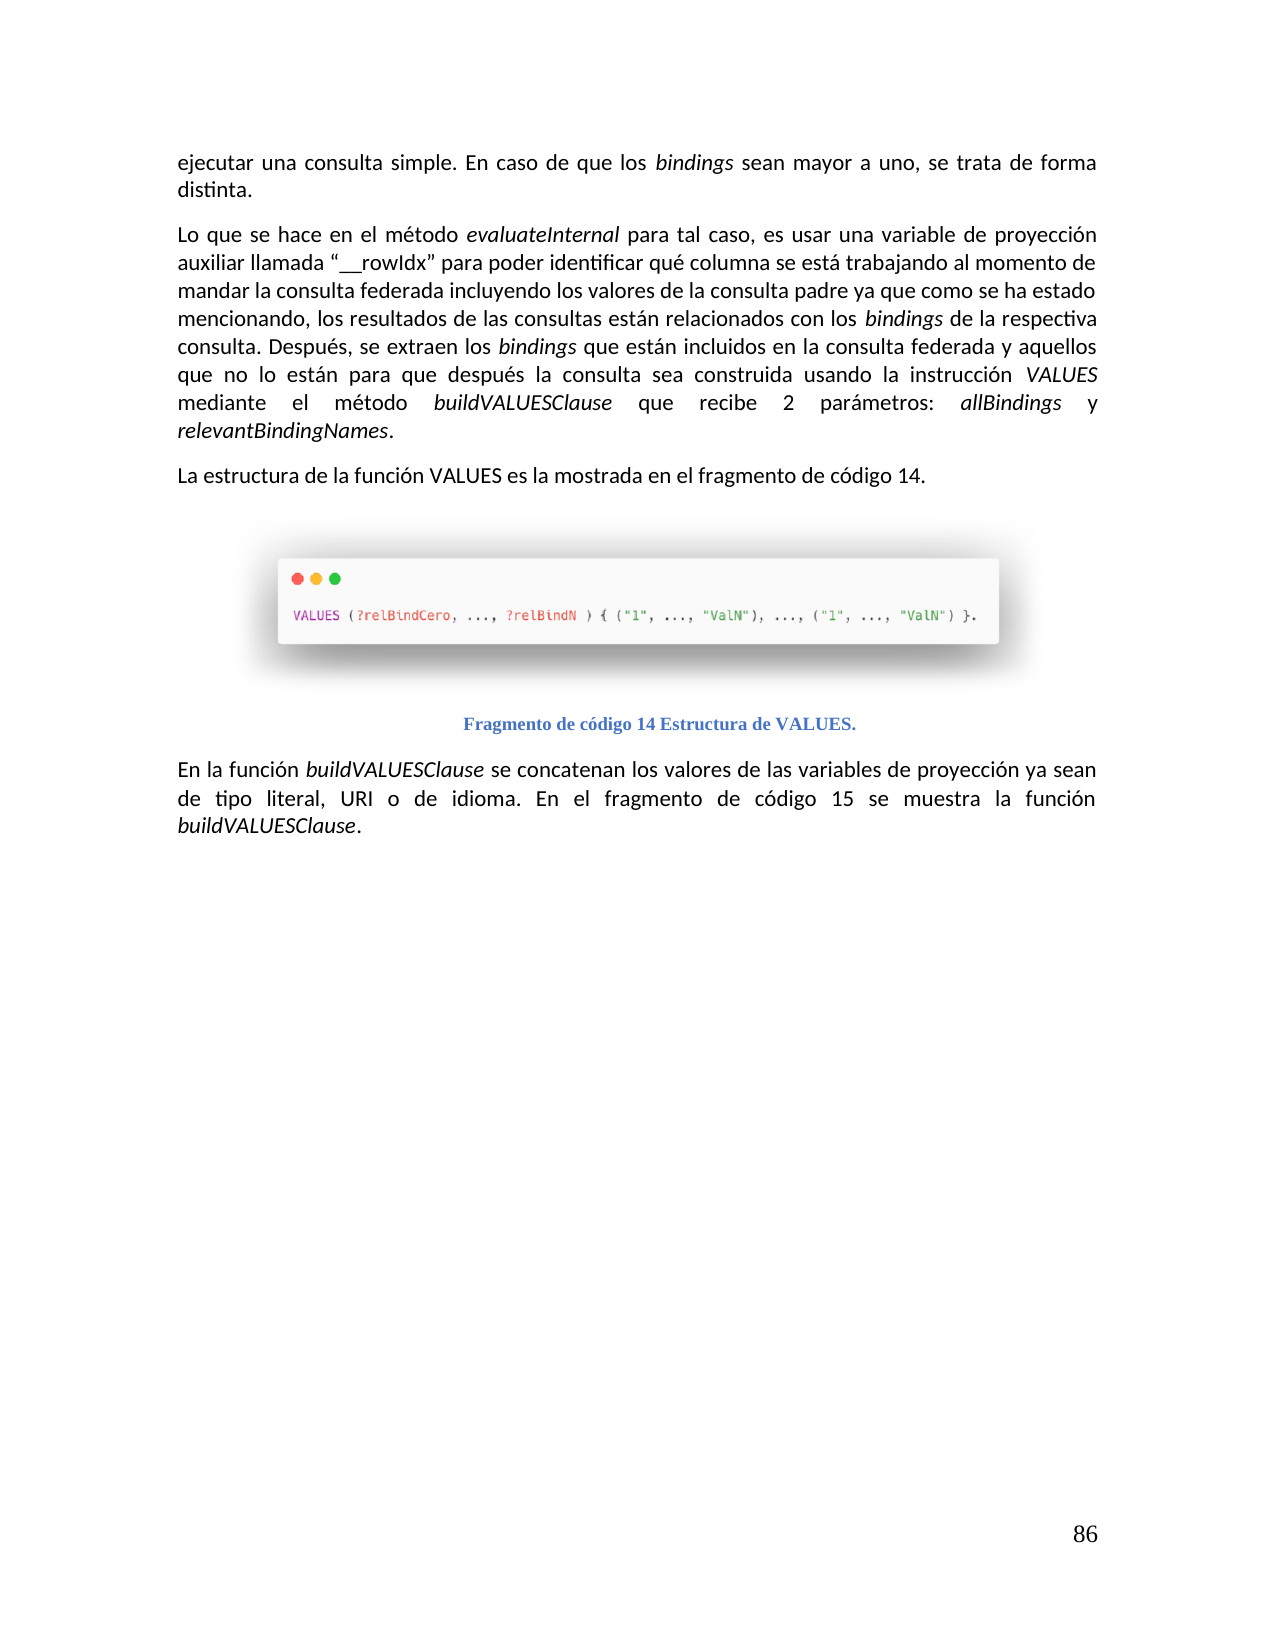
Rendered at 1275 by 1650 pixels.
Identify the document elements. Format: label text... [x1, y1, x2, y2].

text En la función buildVALUESClause se concatenan los valores de las variables de proyección ya sean de tipo literal, URI o de idioma. En el fragmento de código 15 se muestra la función buildVALUESClause. [177, 756, 1098, 840]
text Fragmento de código 14 Estructura de VALUES. [177, 713, 1098, 735]
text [177, 148, 1098, 204]
picture [258, 538, 1019, 664]
text Lo que se hace en el método evaluateInternal para tal caso, es usar una variable de proyección auxiliar llamada “__rowIdx” para poder identificar qué columna se está trabajando al momento de mandar la consulta federada incluyendo los valores de la consulta padre ya que como se ha estado mencionando, los resultados de las consultas están relacionados con los bindings de la respectiva consulta. Después, se extraen los bindings que están incluidos en la consulta federada y aquellos que no lo están para que después la consulta sea construida usando la instrucción VALUES mediante el método buildVALUESClause que recibe 2 parámetros: allBindings y relevantBindingNames. [177, 220, 1098, 444]
text La estructura de la función VALUES es la mostrada en el fragmento de código 14. [177, 461, 1098, 489]
